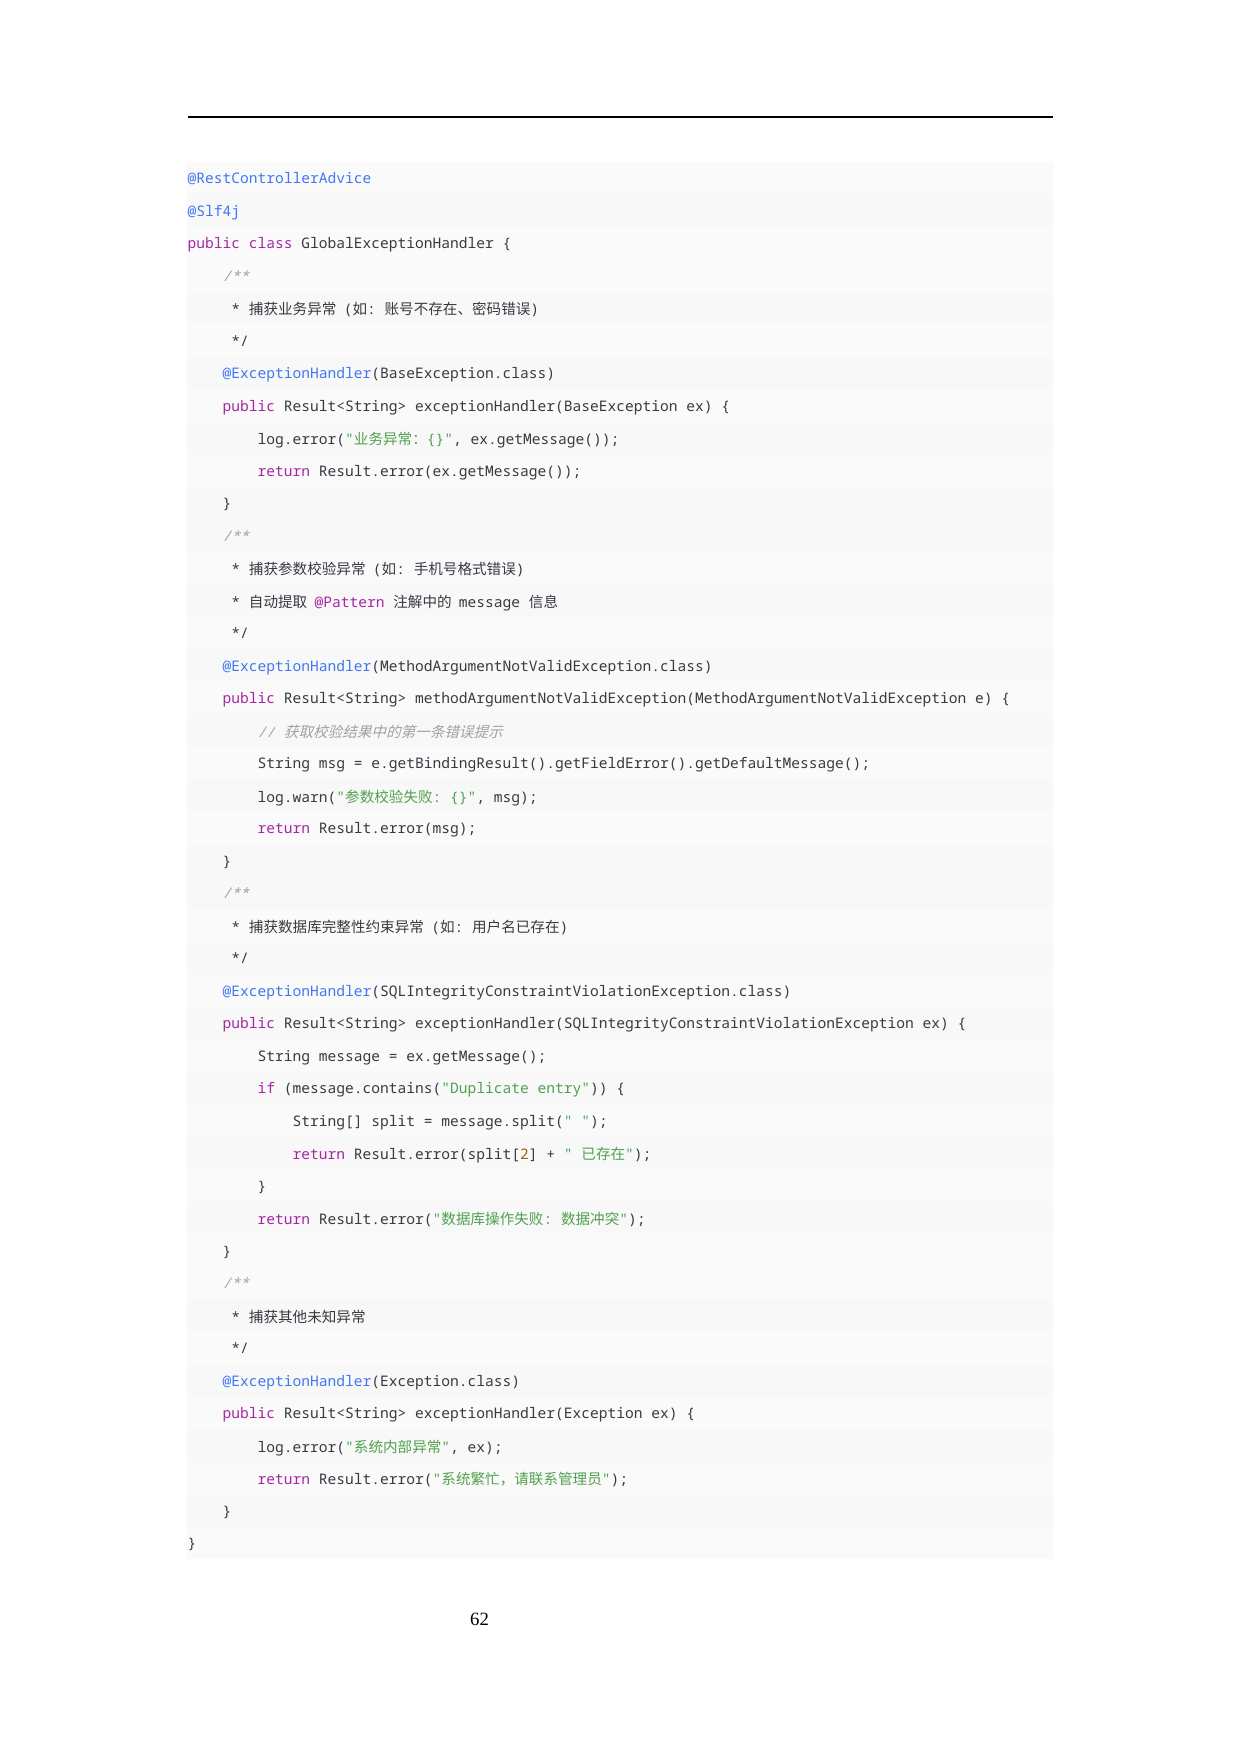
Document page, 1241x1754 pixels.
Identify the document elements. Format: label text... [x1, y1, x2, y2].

text return Result.error(ex.getMessage()); [187, 454, 1053, 487]
text * 捕获其他未知异常 [187, 1299, 1053, 1332]
text if (message.contains("Duplicate entry")) { [187, 1072, 1053, 1104]
text public Result<String> exceptionHandler(BaseException ex) { [187, 389, 1053, 422]
text public Result<String> exceptionHandler(Exception ex) { [187, 1397, 1053, 1429]
text /** [187, 1267, 1053, 1299]
text log.error("业务异常：{}", ex.getMessage()); [187, 422, 1053, 454]
text } [187, 1527, 1053, 1559]
text @ExceptionHandler(BaseException.class) [187, 357, 1053, 389]
text public Result<String> methodArgumentNotValidException(MethodArgumentNotValidException e) { [187, 682, 1053, 714]
text */ [187, 324, 1053, 357]
text @ExceptionHandler(SQLIntegrityConstraintViolationException.class) [187, 974, 1053, 1007]
text return Result.error("系统繁忙，请联系管理员"); [187, 1462, 1053, 1494]
text } [187, 1234, 1053, 1267]
text public class GlobalExceptionHandler { [187, 227, 1053, 259]
text return Result.error("数据库操作失败: 数据冲突"); [187, 1202, 1053, 1234]
text /** [187, 877, 1053, 909]
text @RestControllerAdvice [187, 162, 1053, 194]
text /** [187, 259, 1053, 292]
text public Result<String> exceptionHandler(SQLIntegrityConstraintViolationException ex) { [187, 1007, 1053, 1039]
text } [187, 487, 1053, 519]
text String msg = e.getBindingResult().getFieldError().getDefaultMessage(); [187, 747, 1053, 779]
text */ [187, 942, 1053, 974]
text log.warn("参数校验失败: {}", msg); [187, 779, 1053, 812]
text } [187, 844, 1053, 877]
text * 捕获业务异常 (如: 账号不存在、密码错误) [187, 292, 1053, 324]
text @Slf4j [187, 194, 1053, 227]
text * 捕获数据库完整性约束异常 (如: 用户名已存在) [187, 909, 1053, 942]
text * 自动提取 @Pattern 注解中的 message 信息 [187, 584, 1053, 617]
text @ExceptionHandler(MethodArgumentNotValidException.class) [187, 649, 1053, 682]
text */ [187, 1332, 1053, 1364]
text /** [187, 519, 1053, 552]
text log.error("系统内部异常", ex); [187, 1429, 1053, 1462]
text } [187, 1169, 1053, 1202]
text return Result.error(split[2] + " 已存在"); [187, 1137, 1053, 1169]
text } [187, 1494, 1053, 1527]
text // 获取校验结果中的第一条错误提示 [187, 714, 1053, 747]
text String message = ex.getMessage(); [187, 1039, 1053, 1072]
text return Result.error(msg); [187, 812, 1053, 844]
text @ExceptionHandler(Exception.class) [187, 1364, 1053, 1397]
text String[] split = message.split(" "); [187, 1104, 1053, 1137]
text */ [187, 617, 1053, 649]
text * 捕获参数校验异常 (如: 手机号格式错误) [187, 552, 1053, 584]
